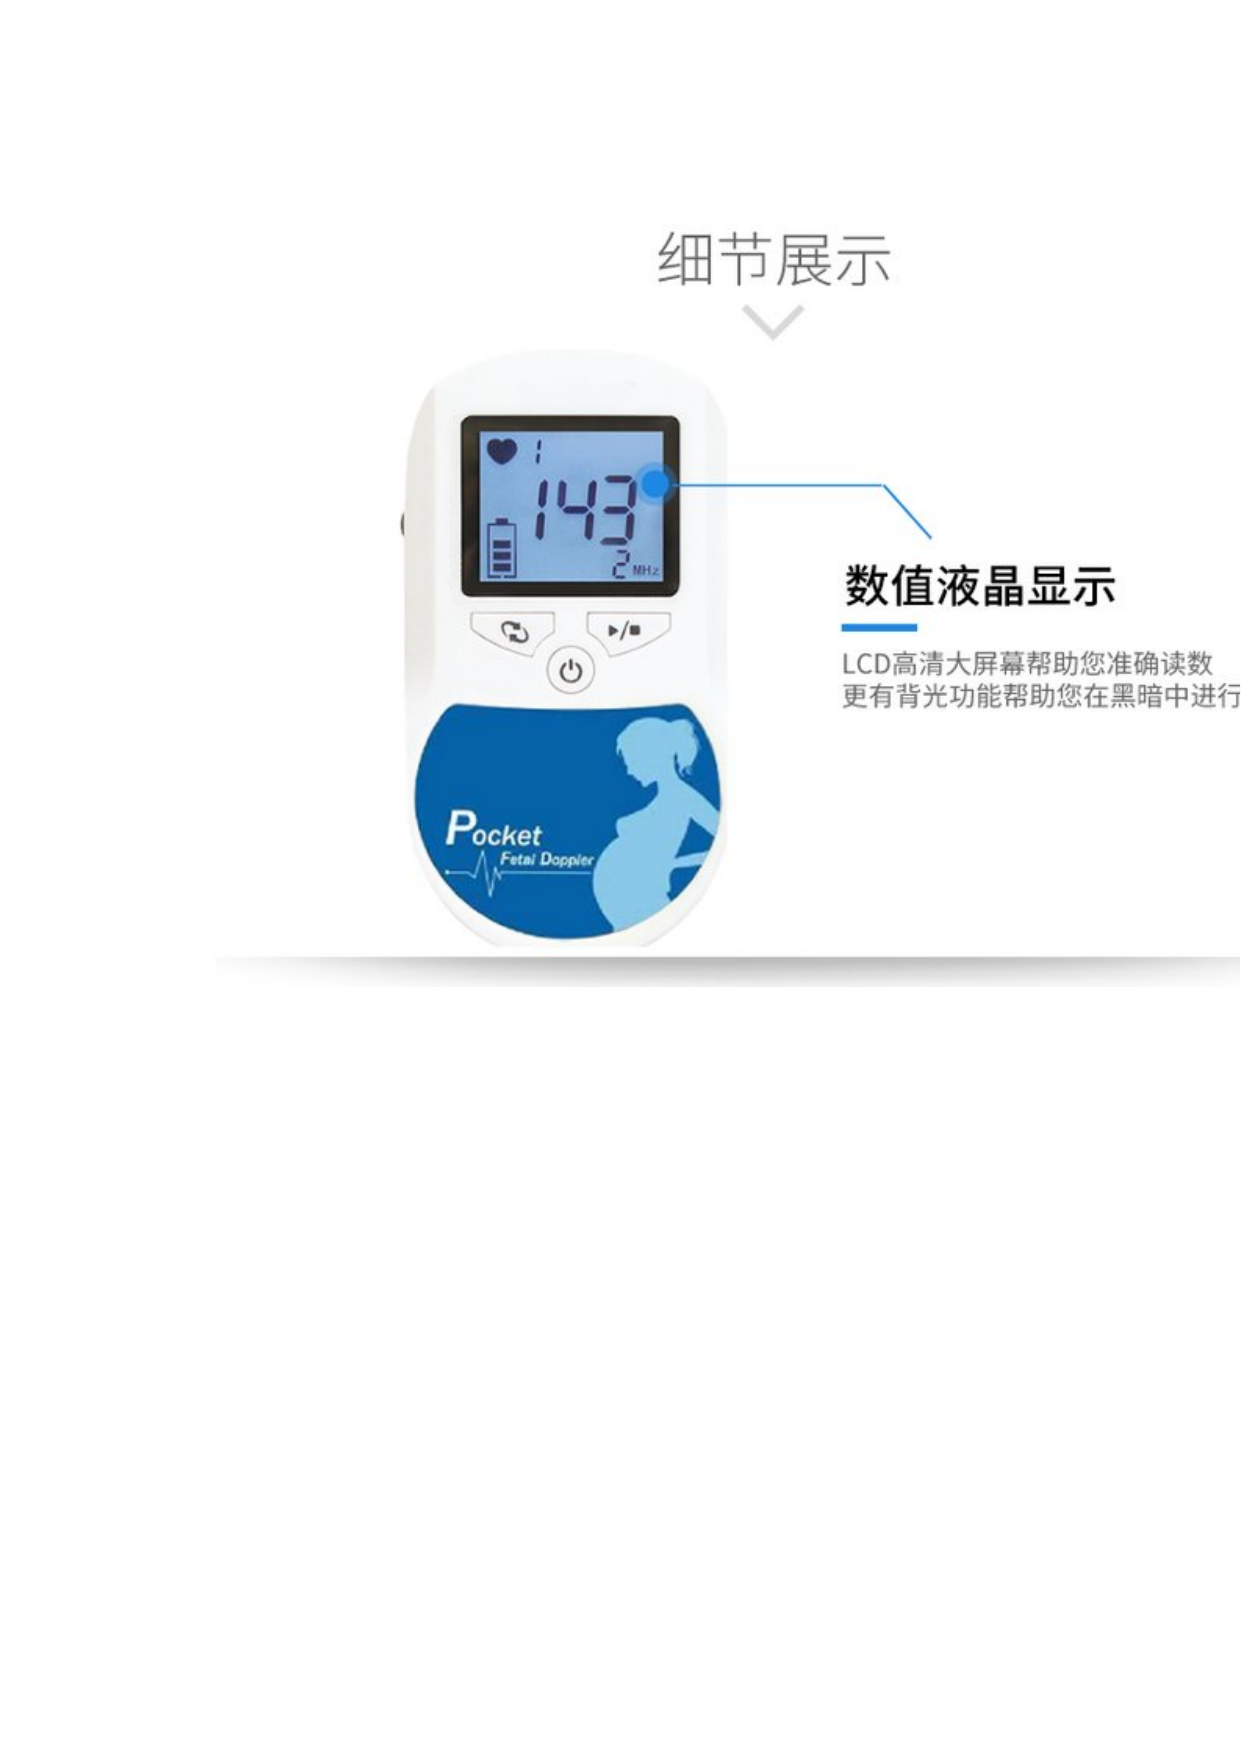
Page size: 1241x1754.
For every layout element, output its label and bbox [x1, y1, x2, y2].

picture [187, 162, 1241, 987]
